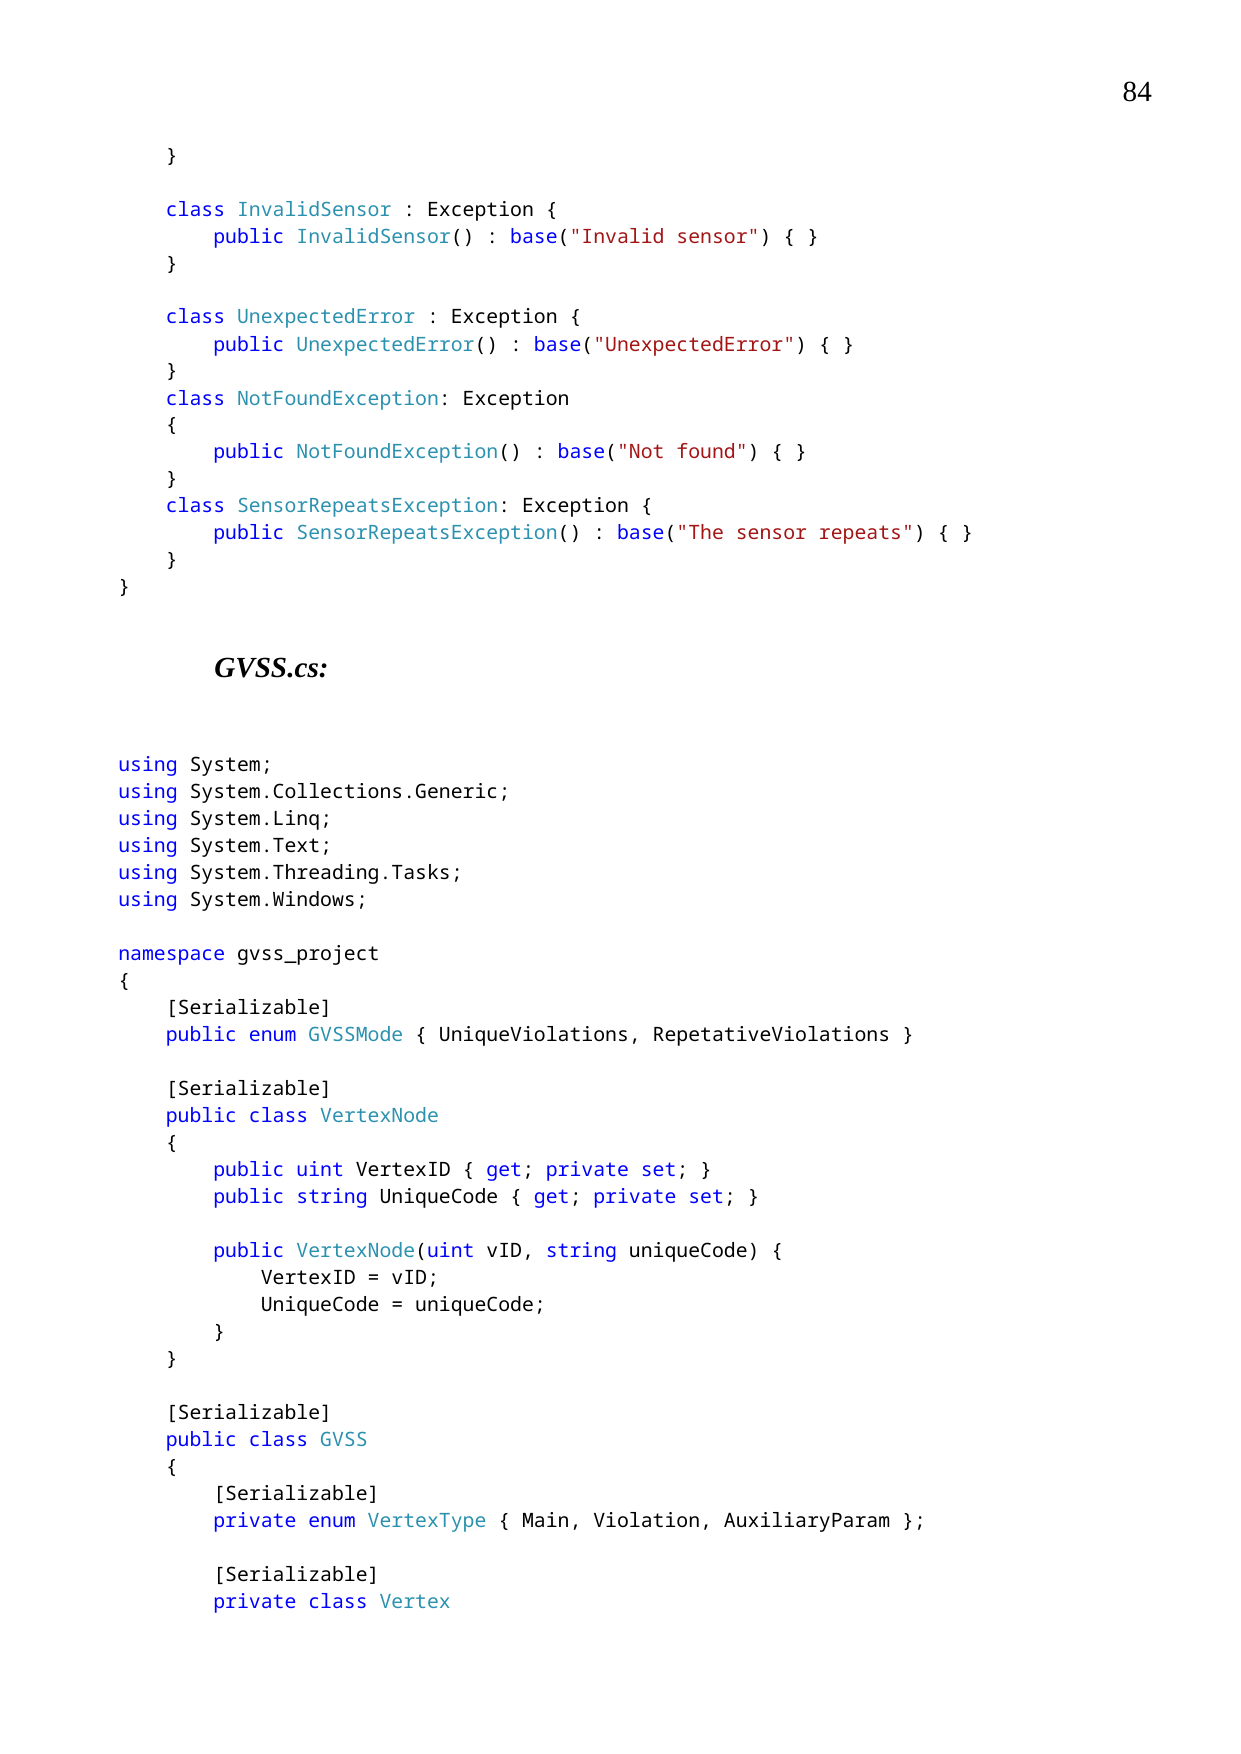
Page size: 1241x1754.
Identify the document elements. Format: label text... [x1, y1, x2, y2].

text class NotFoundException: Exception [118, 384, 1152, 411]
text namespace gvss_project [118, 939, 1152, 966]
text using System; [118, 751, 1152, 777]
text [Serializable] [118, 993, 1152, 1020]
text public class GVSS [118, 1425, 1152, 1452]
text [Serializable] [118, 1560, 1152, 1587]
text [Serializable] [118, 1479, 1152, 1506]
text public string UniqueCode { get; private set; } [118, 1182, 1152, 1209]
text class SensorRepeatsException: Exception { [118, 492, 1152, 519]
text public NotFoundException() : base("Not found") { } [118, 438, 1152, 465]
text } [118, 1317, 1152, 1344]
text public uint VertexID { get; private set; } [118, 1155, 1152, 1182]
text UniqueCode = uniqueCode; [118, 1290, 1152, 1317]
text [Serializable] [118, 1398, 1152, 1425]
text using System.Collections.Generic; [118, 777, 1152, 804]
text public VertexNode(uint vID, string uniqueCode) { [118, 1236, 1152, 1263]
text public class VertexNode [118, 1101, 1152, 1128]
text { [118, 1128, 1152, 1155]
text } [118, 573, 1152, 599]
text } [118, 357, 1152, 384]
text { [118, 1452, 1152, 1479]
text } [118, 1344, 1152, 1371]
text { [118, 411, 1152, 438]
text } [118, 141, 1152, 168]
text private enum VertexType { Main, Violation, AuxiliaryParam }; [118, 1506, 1152, 1533]
text } [118, 465, 1152, 492]
text private class Vertex [118, 1587, 1152, 1614]
text class InvalidSensor : Exception { [118, 195, 1152, 222]
text public enum GVSSMode { UniqueViolations, RepetativeViolations } [118, 1020, 1152, 1047]
text using System.Text; [118, 831, 1152, 858]
text } [118, 546, 1152, 573]
text class UnexpectedError : Exception { [118, 303, 1152, 330]
text using System.Linq; [118, 804, 1152, 831]
text GVSS.cs: [118, 650, 1152, 683]
text public SensorRepeatsException() : base("The sensor repeats") { } [118, 519, 1152, 546]
text public InvalidSensor() : base("Invalid sensor") { } [118, 222, 1152, 249]
text using System.Threading.Tasks; [118, 858, 1152, 885]
text VertexID = vID; [118, 1263, 1152, 1290]
text [Serializable] [118, 1074, 1152, 1101]
text public UnexpectedError() : base("UnexpectedError") { } [118, 330, 1152, 357]
text } [118, 249, 1152, 276]
text using System.Windows; [118, 885, 1152, 912]
text { [118, 966, 1152, 993]
